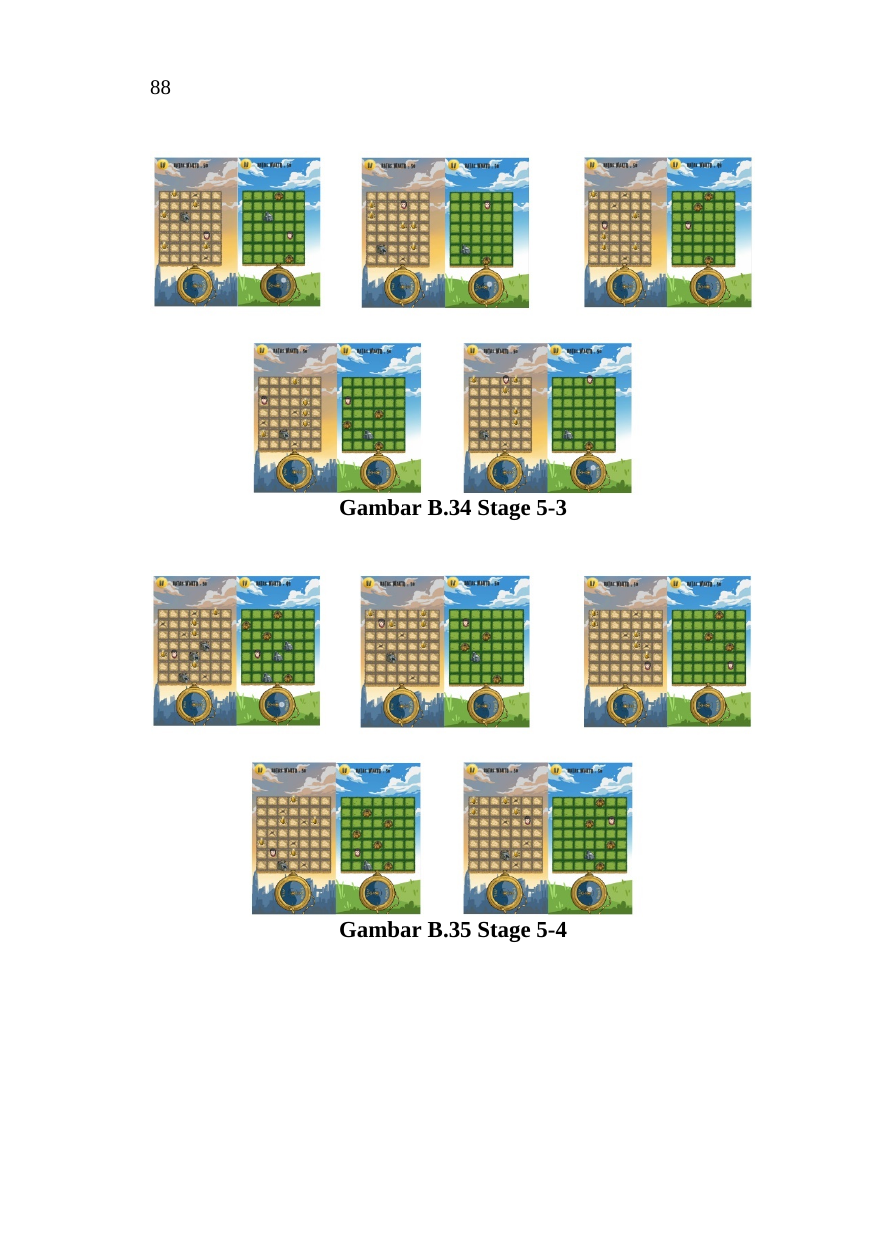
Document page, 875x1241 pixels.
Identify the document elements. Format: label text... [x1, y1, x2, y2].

picture [150, 151, 755, 495]
picture [151, 570, 755, 917]
